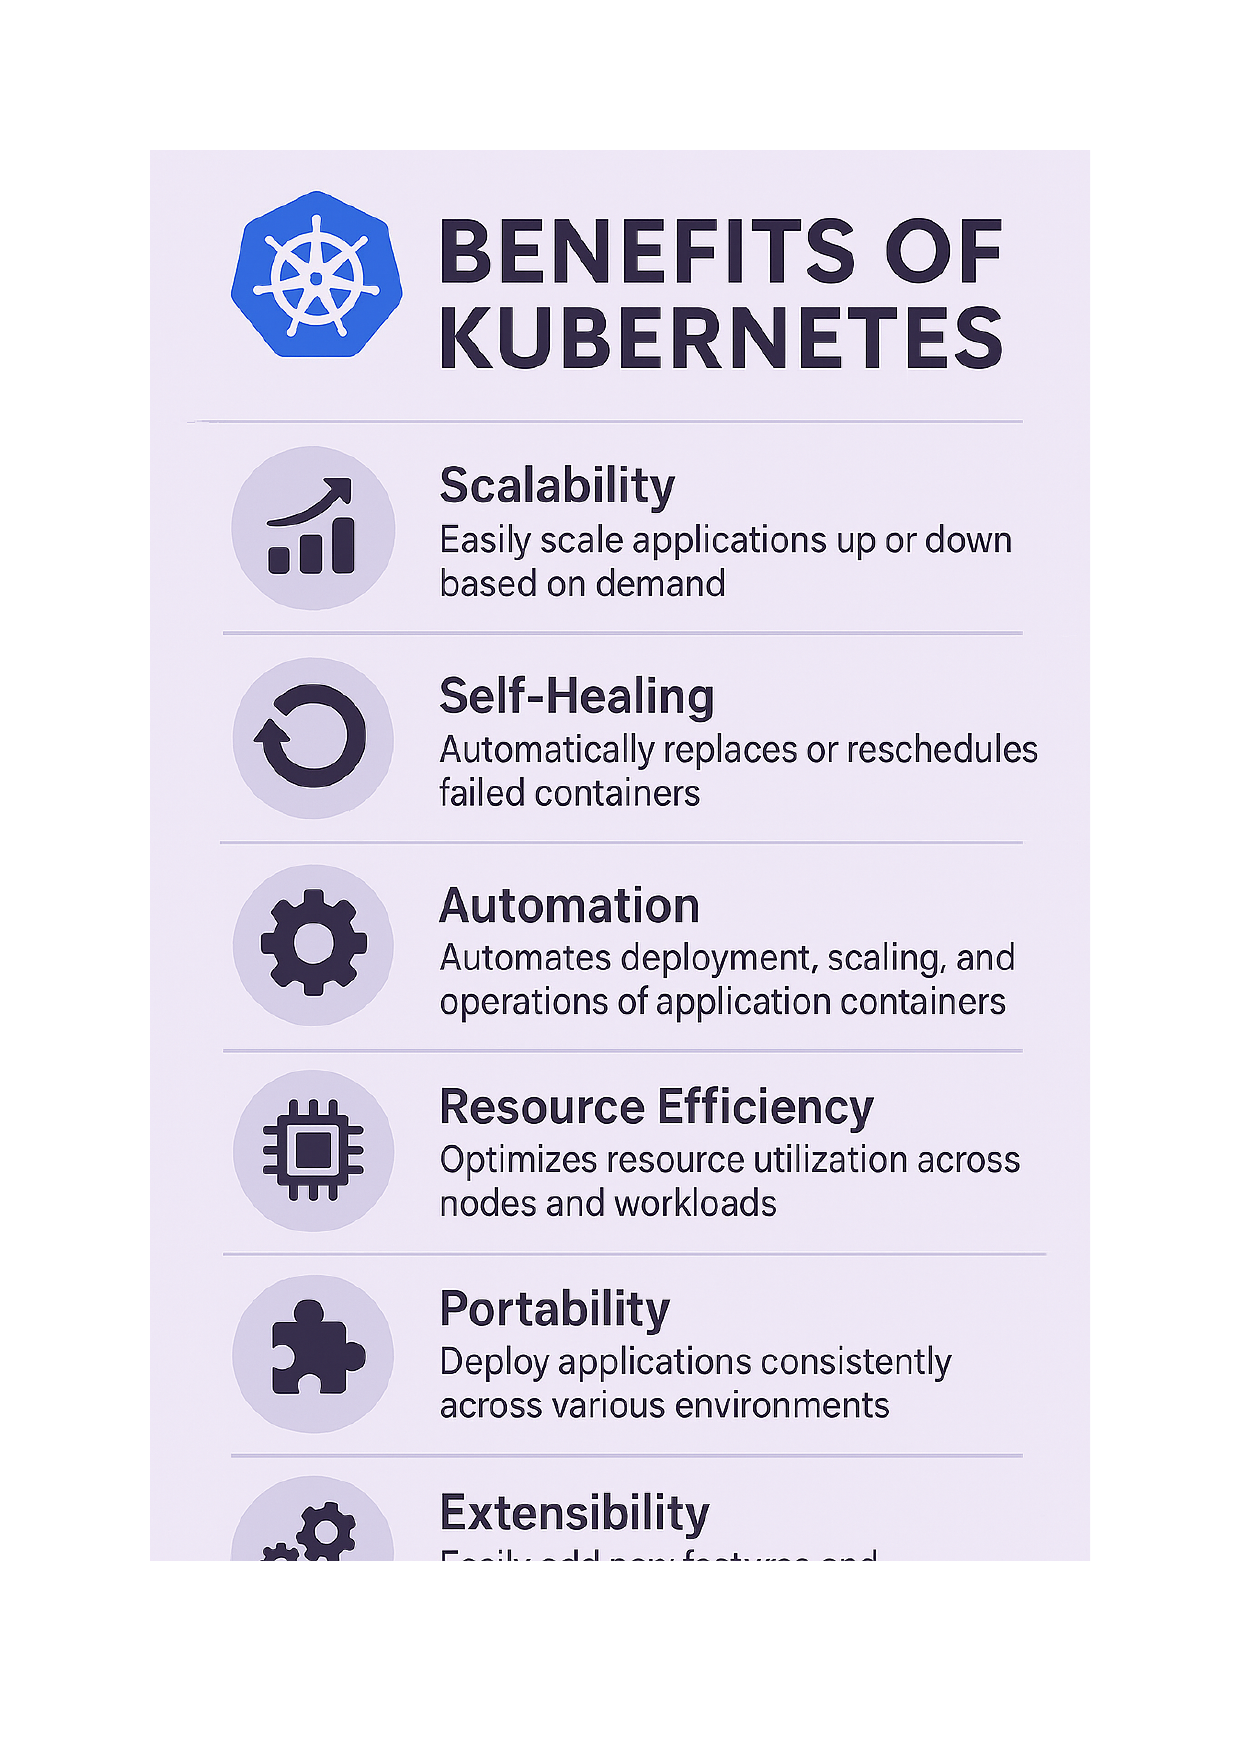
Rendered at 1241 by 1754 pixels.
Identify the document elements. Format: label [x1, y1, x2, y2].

picture [150, 150, 1091, 1561]
